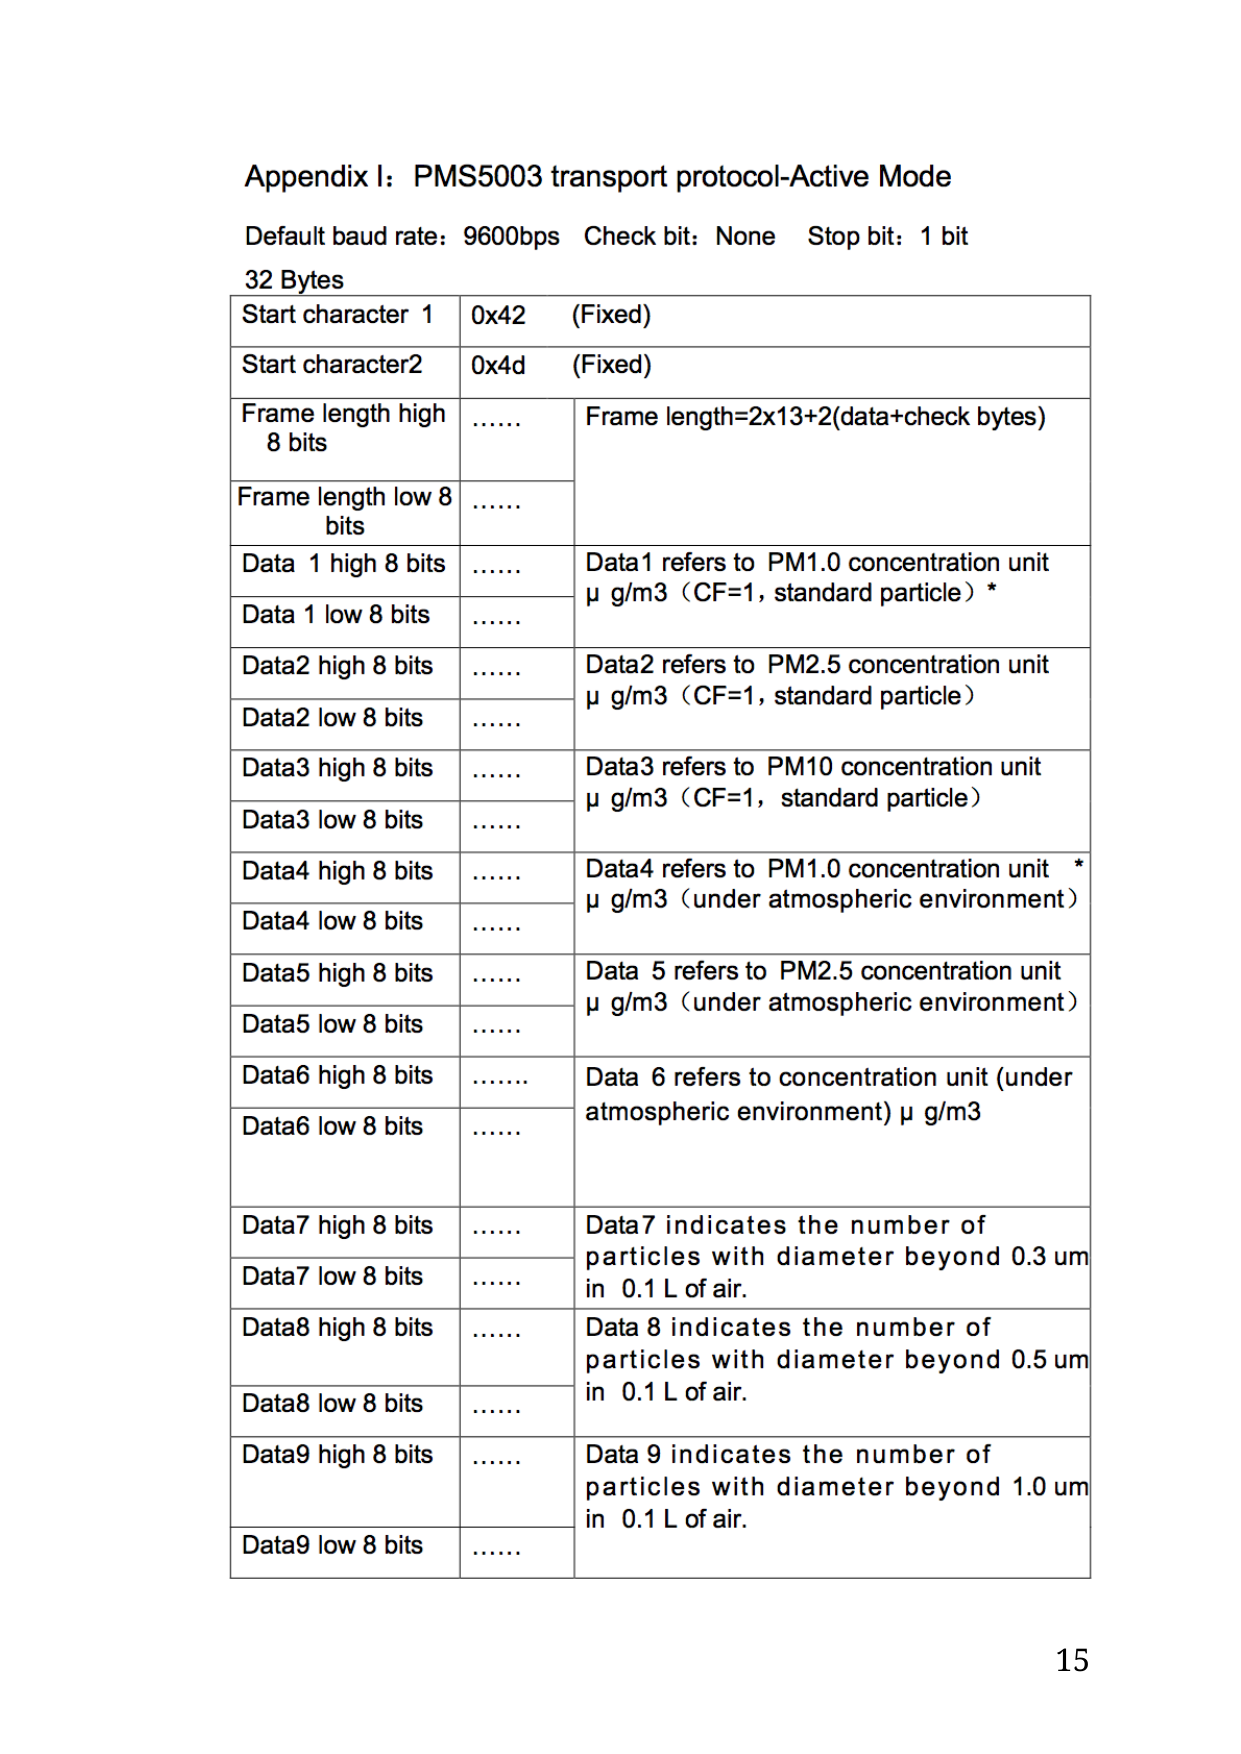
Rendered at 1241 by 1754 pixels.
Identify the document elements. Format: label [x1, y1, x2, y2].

picture [225, 150, 1097, 1585]
